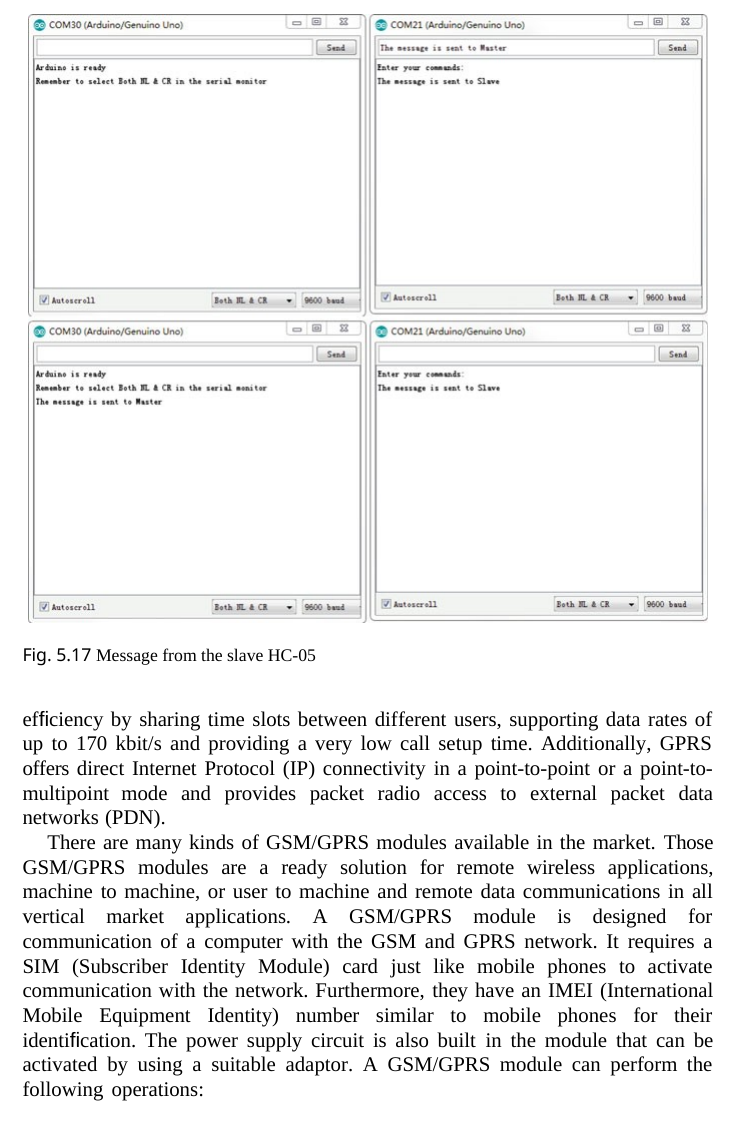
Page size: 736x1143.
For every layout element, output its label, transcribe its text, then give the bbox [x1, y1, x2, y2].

text efﬁciency by sharing time slots between different users, supporting data rates of up to 170 kbit/s and providing a very low call setup time. Additionally, GPRS offers direct Internet Protocol (IP) connectivity in a point-to-point or a point-to-multipoint mode and provides packet radio access to external packet data networks (PDN). [22, 706, 713, 829]
picture [28, 14, 708, 623]
text Fig. 5.17 Message from the slave HC-05 [22, 643, 725, 667]
text There are many kinds of GSM/GPRS modules available in the market. Those GSM/GPRS modules are a ready solution for remote wireless applications, machine to machine, or user to machine and remote data communications in all vertical market applications. A GSM/GPRS module is designed for communication of a computer with the GSM and GPRS network. It requires a SIM (Subscriber Identity Module) card just like mobile phones to activate communication with the network. Furthermore, they have an IMEI (International Mobile Equipment Identity) number similar to mobile phones for their identiﬁcation. The power supply circuit is also built in the module that can be activated by using a suitable adaptor. A GSM/GPRS module can perform the following operations: [22, 830, 713, 1101]
